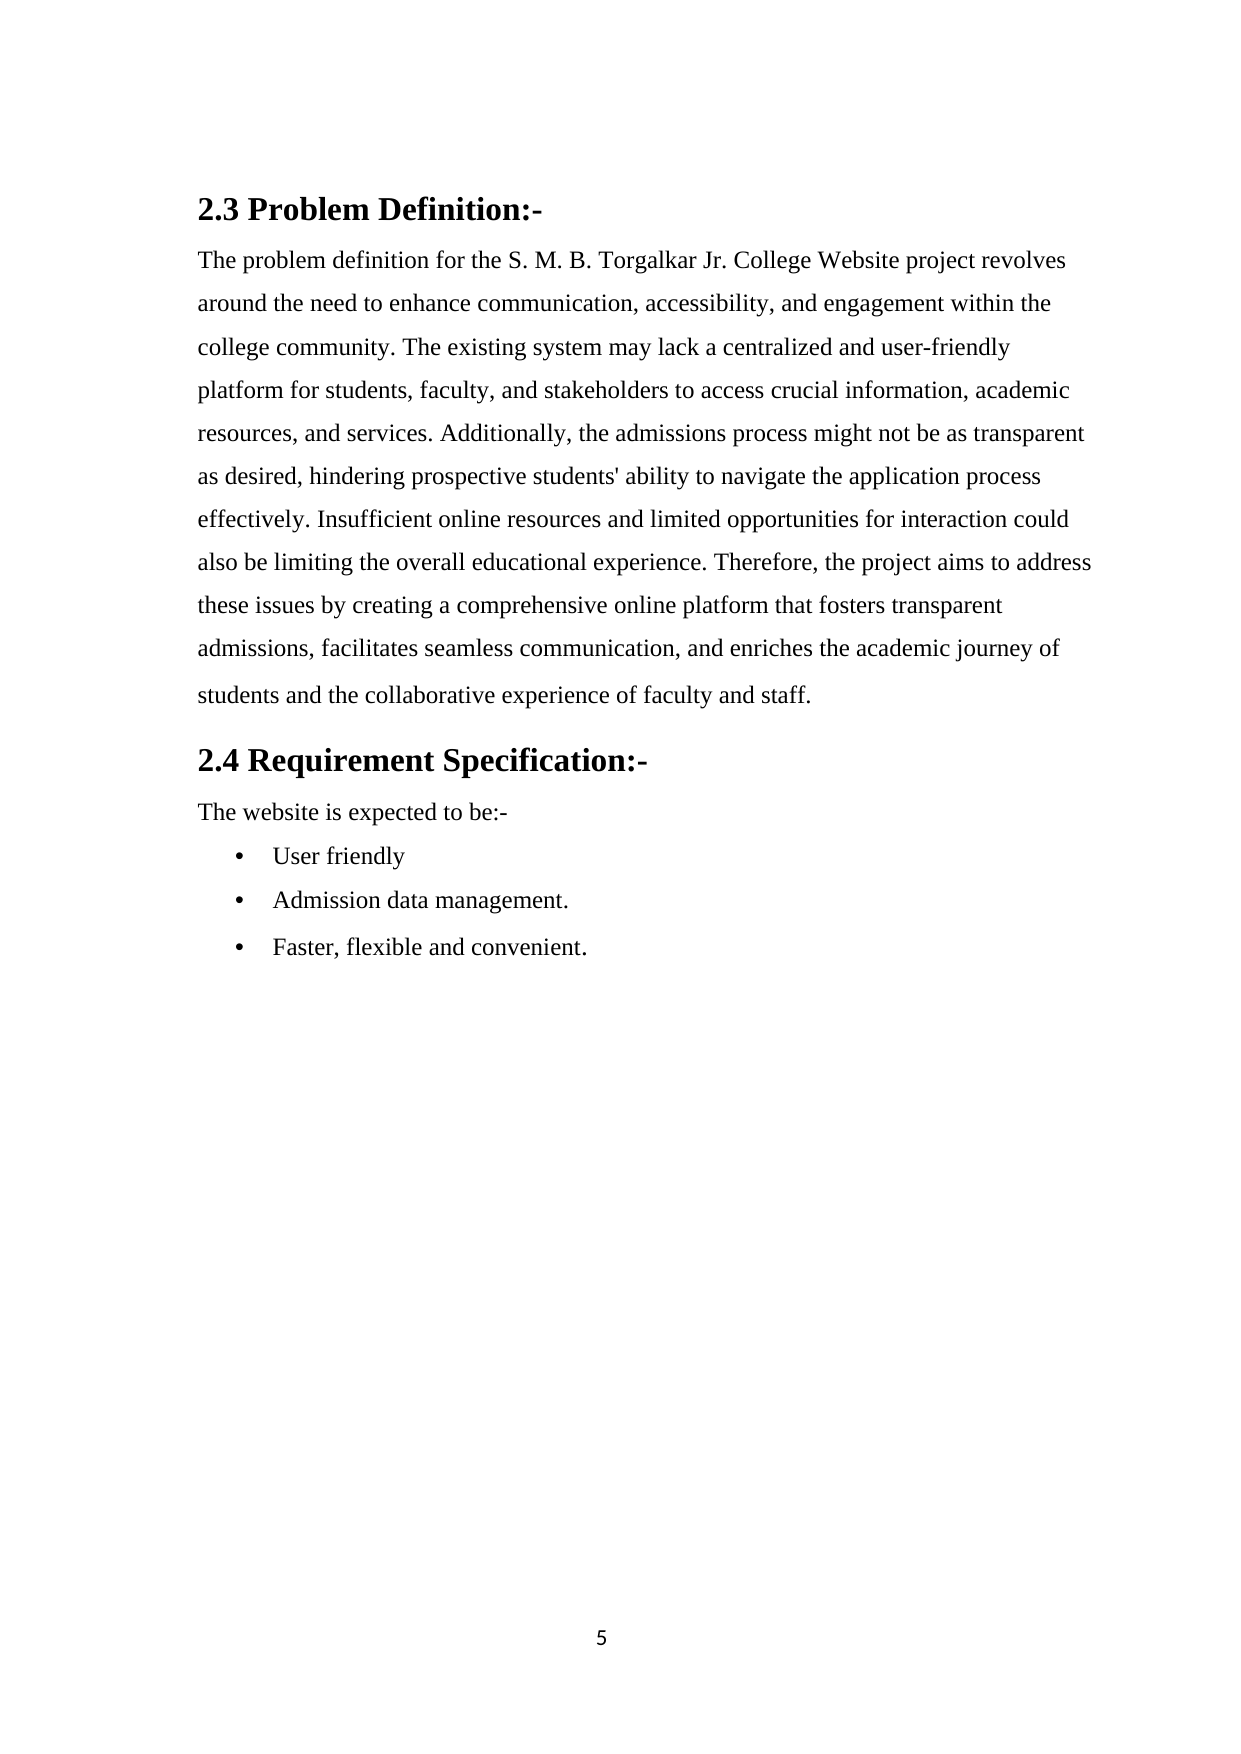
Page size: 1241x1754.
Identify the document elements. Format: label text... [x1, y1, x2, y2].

list Faster, flexible and convenient. [235, 930, 1094, 961]
list Admission data management. [235, 885, 1094, 914]
subtitle 2.3 Problem Definition:- [197, 189, 1094, 228]
list User friendly [235, 841, 1094, 870]
text The website is expected to be:- [197, 797, 1093, 826]
subtitle 2.4 Requirement Specification:- [197, 741, 1094, 779]
text The problem definition for the S. M. B. Torgalkar Jr. College Website project revolves around the need to enhance communication, accessibility, and engagement within the college community. The existing system may lack a centralized and user-friendly platform for students, faculty, and stakeholders to access crucial information, academic resources, and services. Additionally, the admissions process might not be as transparent as desired, hindering prospective students' ability to navigate the application process effectively. Insufficient online resources and limited opportunities for interaction could also be limiting the overall educational experience. Therefore, the project aims to address these issues by creating a comprehensive online platform that fosters transparent admissions, facilitates seamless communication, and enriches the academic journey of students and the collaborative experience of faculty and staff. [197, 245, 1093, 709]
